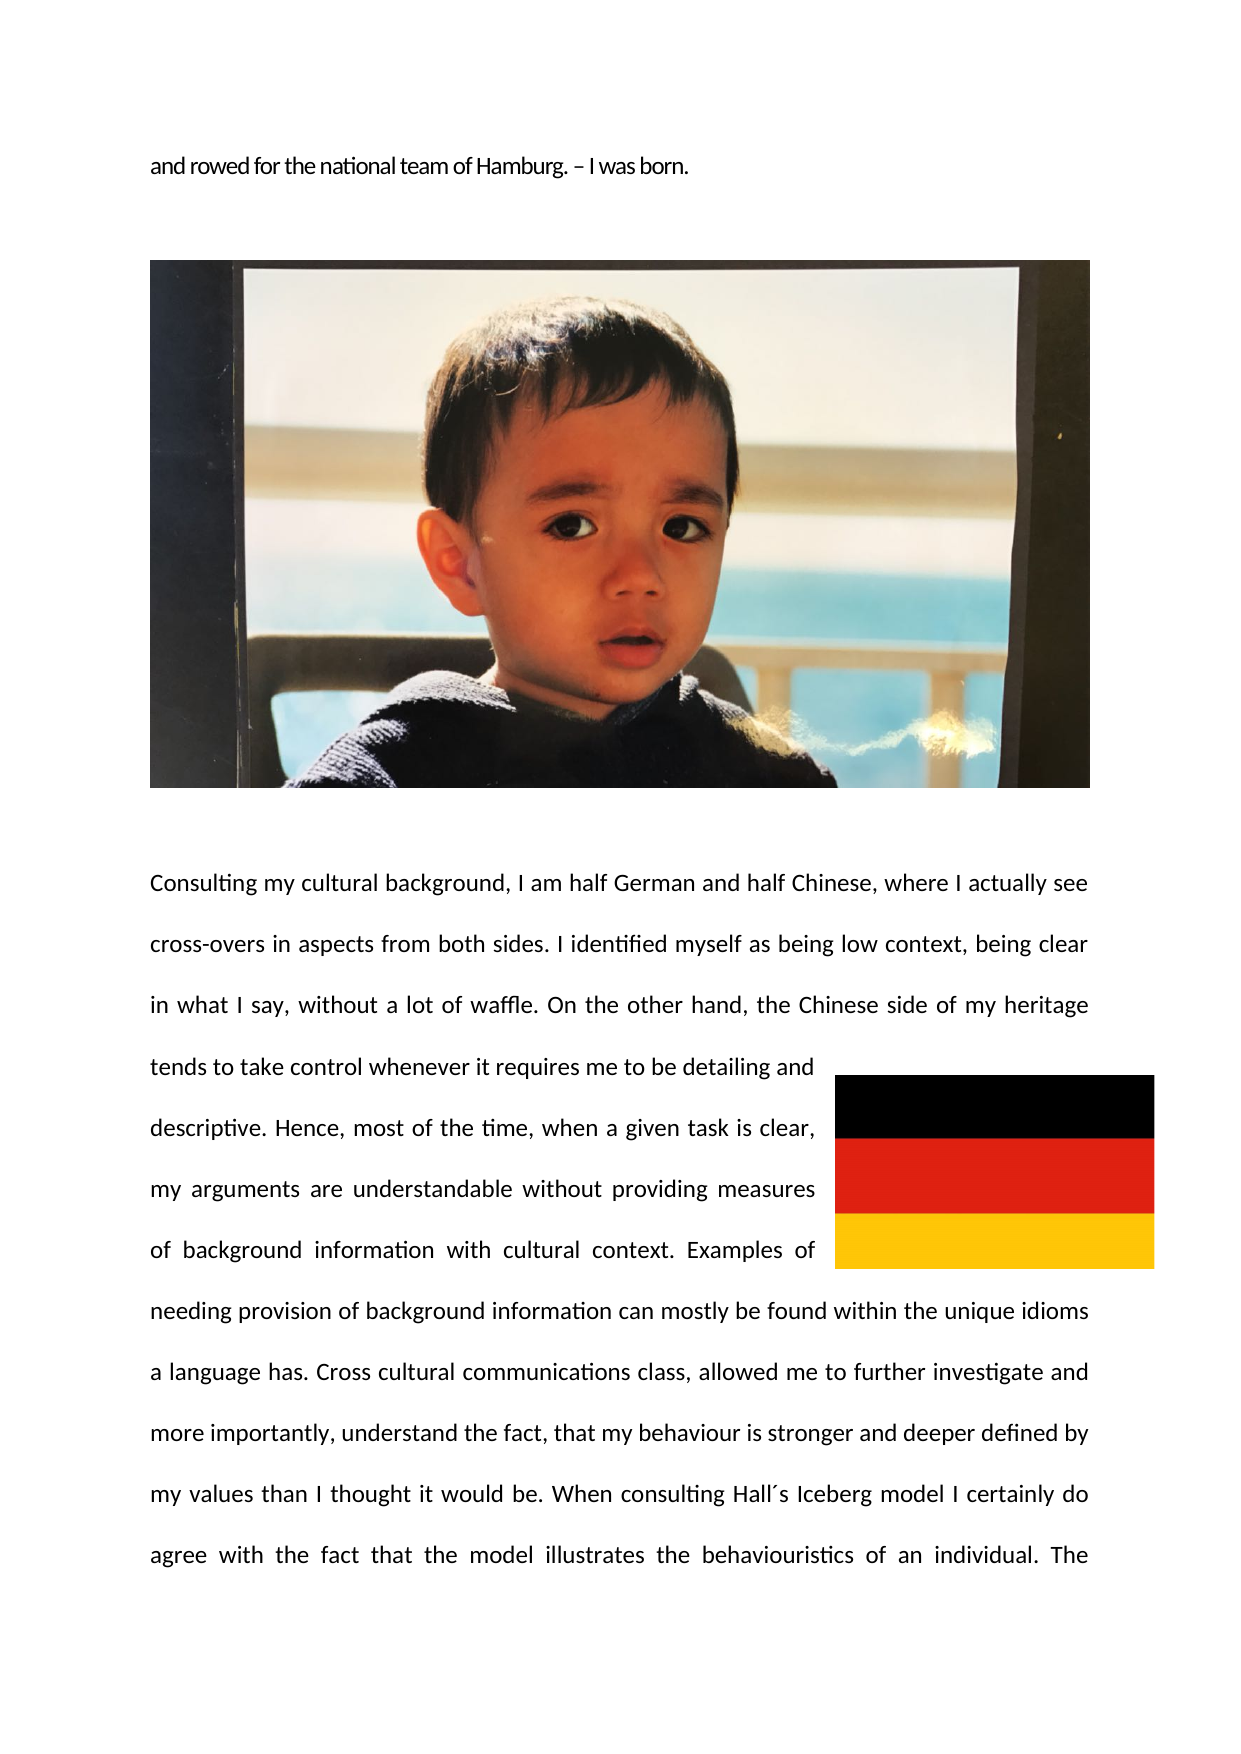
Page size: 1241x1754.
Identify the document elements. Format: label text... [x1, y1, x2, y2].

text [150, 867, 1090, 1569]
picture [833, 1075, 1154, 1268]
title It is a cold and rainy November night; the cold winter air is flowing through the narrow slits of the windows in a white delivery room. A small person is lying on the chest of a man. The day in question is my birthday. I was born 2920 hours early, four months to be approximate. The chances of survival for a such early born child are less than one percent. A body height of not even thirty centimetres and weighing only nine hundred thirty-five grams, it was a real miracle I survived the delivery. The doctors told me I would be mentally retarded and not able to do sports in my life, ever. – instead I was offered a full scholarship for private schooling by Mensa and was northern German traditional boxing champion and rowed for the national team of Hamburg. – I was born. [150, 150, 1090, 260]
picture [150, 260, 1090, 788]
